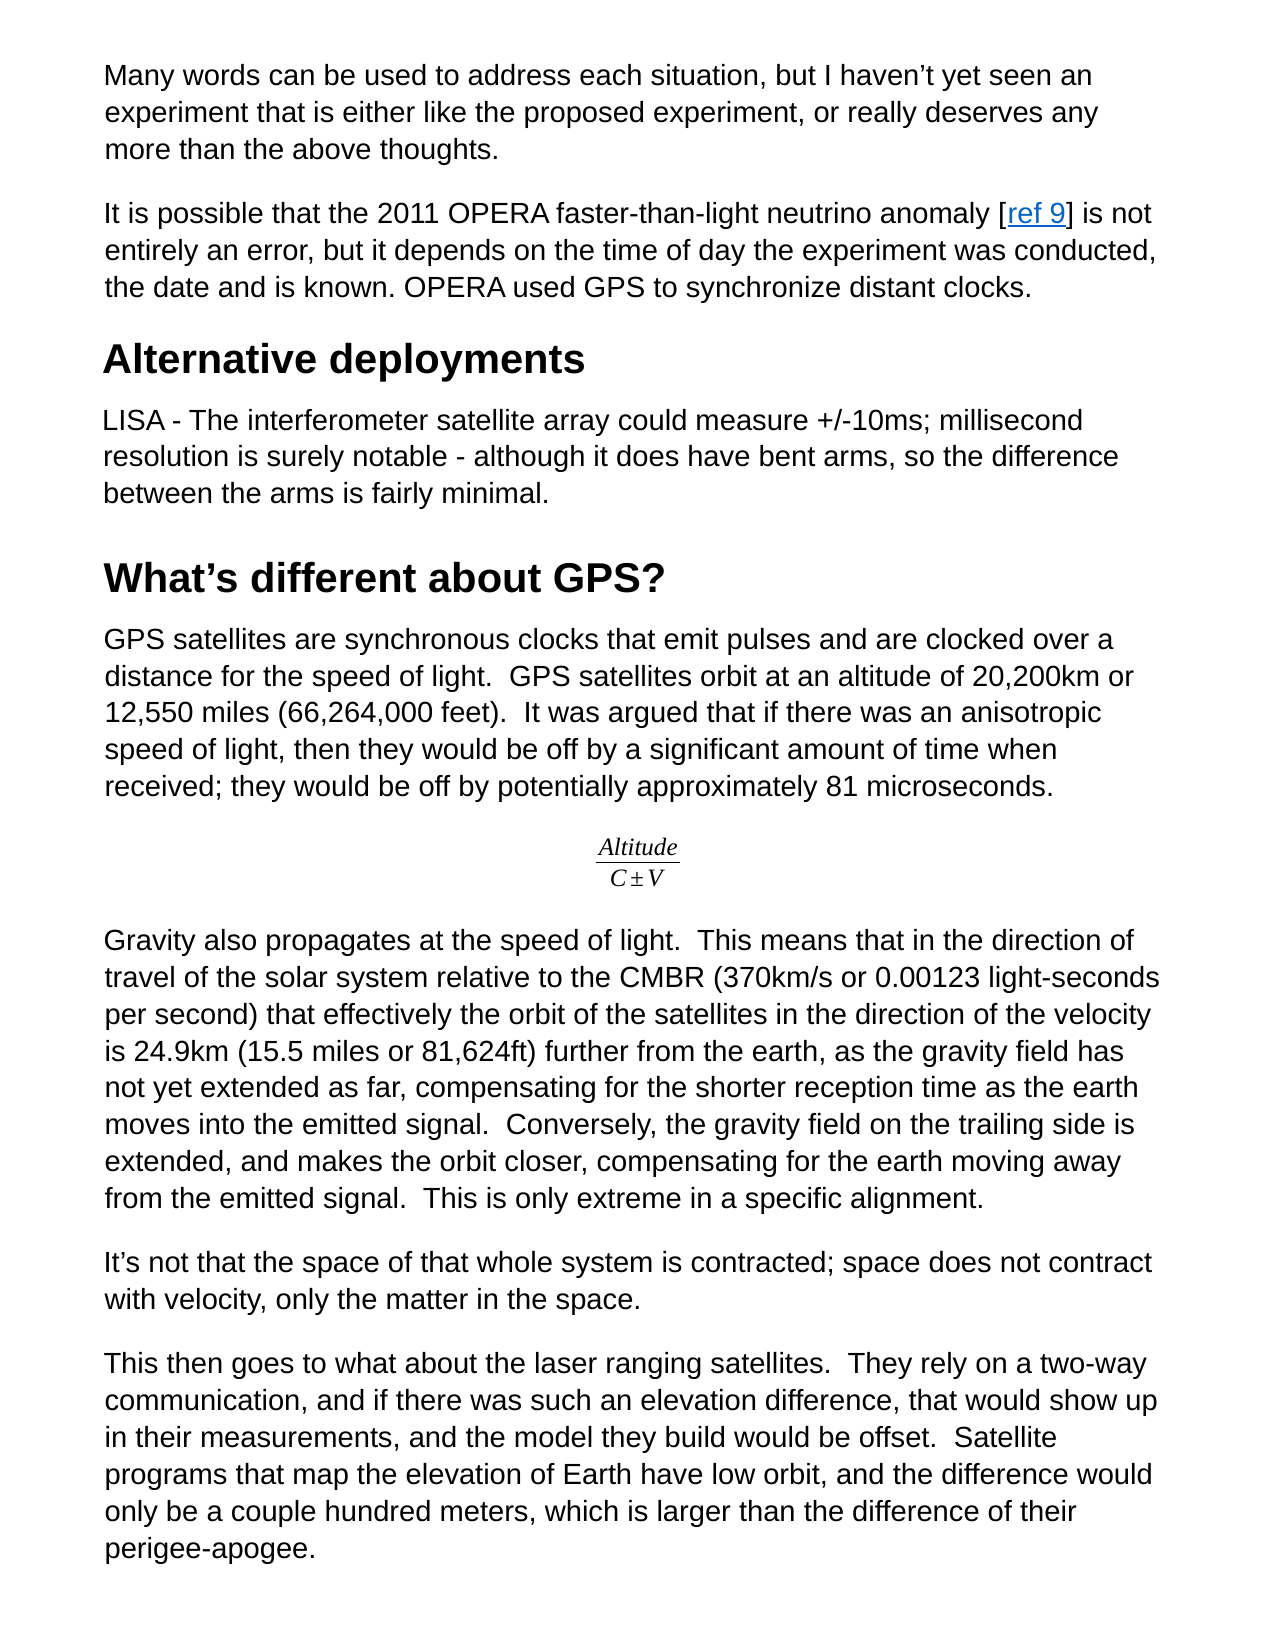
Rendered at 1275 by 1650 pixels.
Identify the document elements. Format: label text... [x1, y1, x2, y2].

text GPS satellites are synchronous clocks that emit pulses and are clocked over a distance for the speed of light. GPS satellites orbit at an altitude of 20,200km or 12,550 miles (66,264,000 feet). It was argued that if there was an anisotropic speed of light, then they would be off by a significant amount of time when received; they would be off by potentially approximately 81 microseconds. [103, 622, 1172, 803]
text LISA - The interferometer satellite array could measure +/-10ms; millisecond resolution is surely notable - although it does have bent arms, so the difference between the arms is fairly minimal. [102, 402, 1172, 510]
text Many words can be used to address each situation, but I haven’t yet seen an experiment that is either like the proposed experiment, or really deserves any more than the above thoughts. [103, 58, 1172, 166]
text Gravity also propagates at the speed of light. This means that in the direction of travel of the solar system relative to the CMBR (370km/s or 0.00123 light-seconds per second) that effectively the orbit of the satellites in the direction of the velocity is 24.9km (15.5 miles or 81,624ft) further from the earth, as the gravity field has not yet extended as far, compensating for the shorter reception time as the earth moves into the emitted signal. Conversely, the gravity field on the trailing side is extended, and makes the orbit closer, compensating for the earth moving away from the emitted signal. This is only extreme in a specific alignment. [103, 923, 1172, 1215]
text This then goes to what about the laser ranging satellites. They rely on a two-way communication, and if there was such an elevation difference, that would show up in their measurements, and the model they build would be offset. Satellite programs that map the elevation of Earth have low orbit, and the difference would only be a couple hundred meters, which is larger than the difference of their perigee-apogee. [103, 1346, 1172, 1564]
subtitle Alternative deployments [102, 334, 1172, 382]
text It’s not that the space of that whole system is contracted; space does not contract with velocity, only the matter in the space. [103, 1245, 1172, 1316]
text It is possible that the 2011 OPERA faster-than-light neutrino anomaly [ref 9] is not entirely an error, but it depends on the time of day the experiment was conducted, the date and is known. OPERA used GPS to synchronize distant clocks. [103, 196, 1172, 303]
subtitle What’s different about GPS? [103, 553, 1172, 601]
